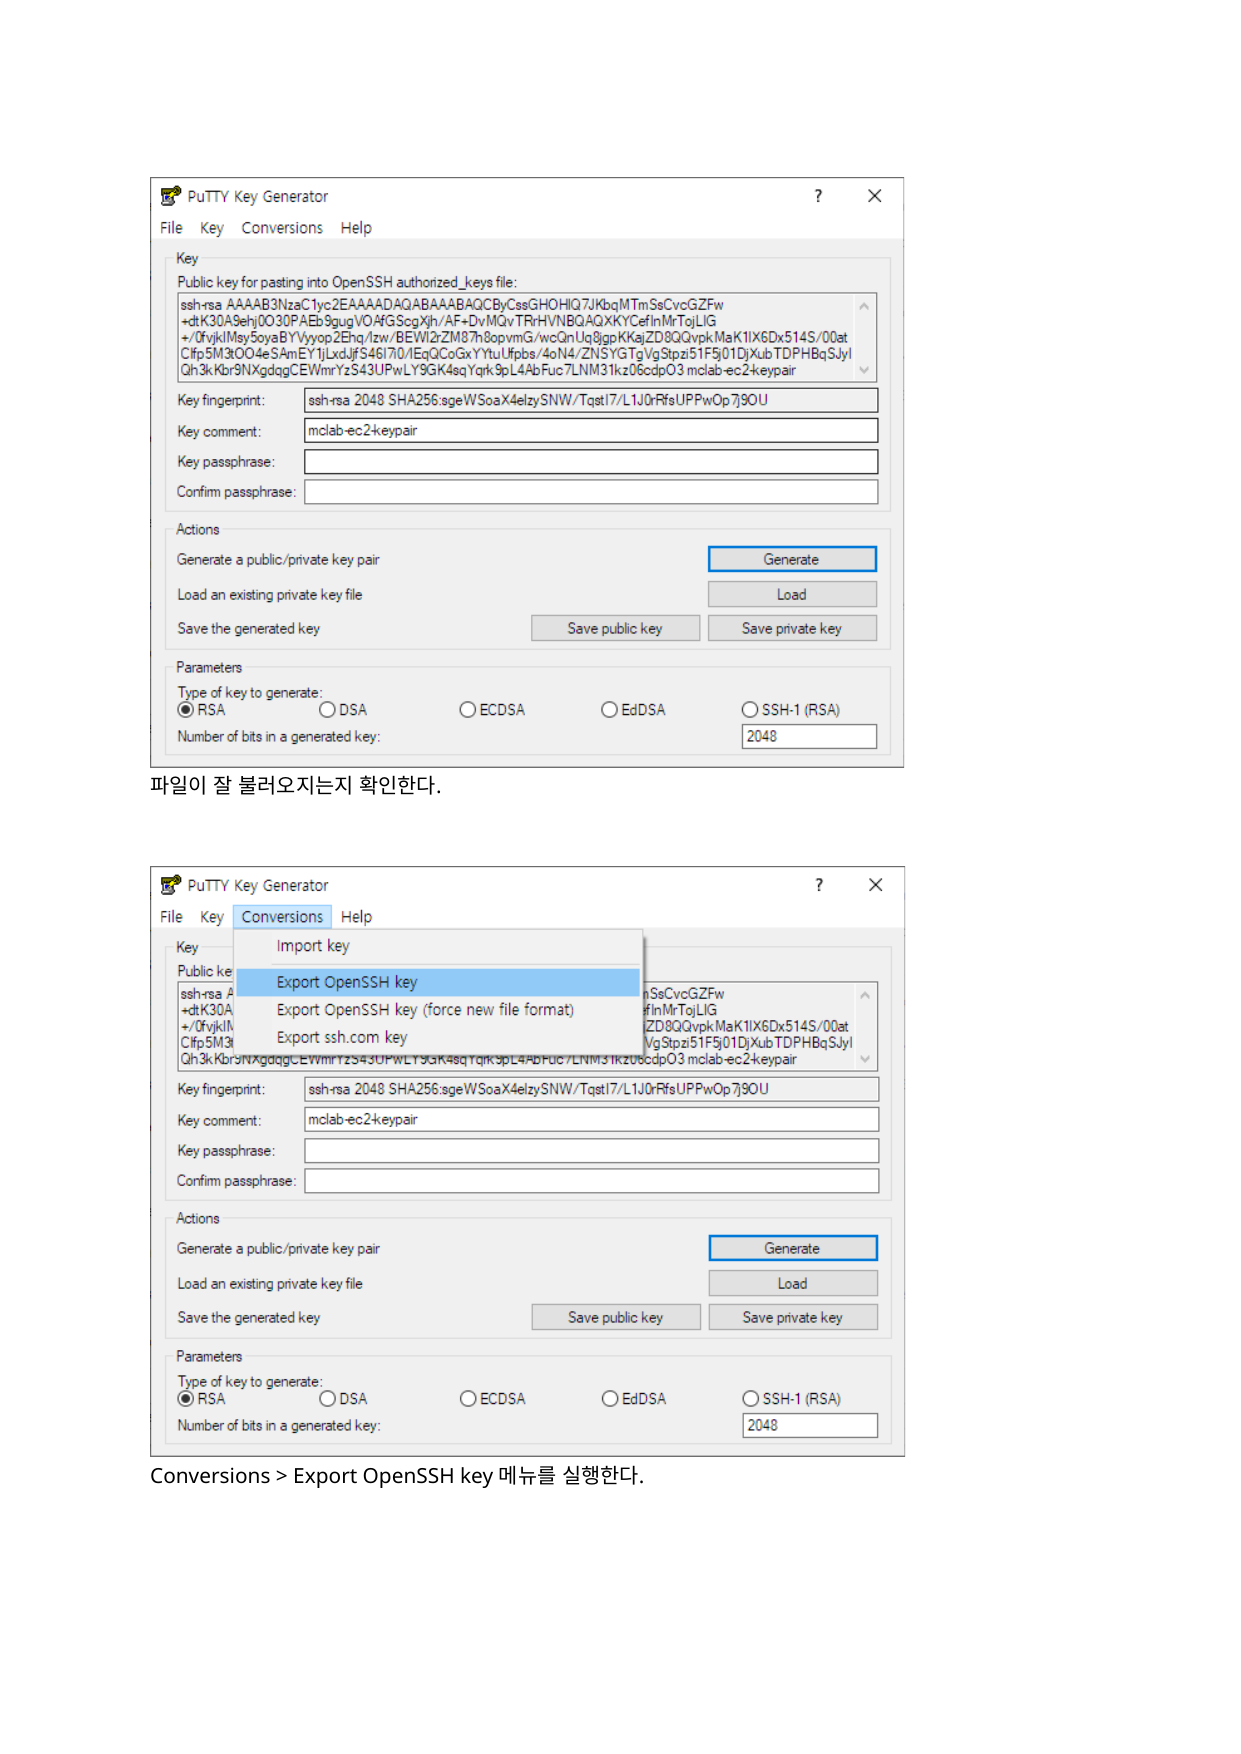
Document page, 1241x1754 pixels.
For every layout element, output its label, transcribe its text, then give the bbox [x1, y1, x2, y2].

picture [150, 177, 905, 768]
picture [150, 866, 906, 1457]
